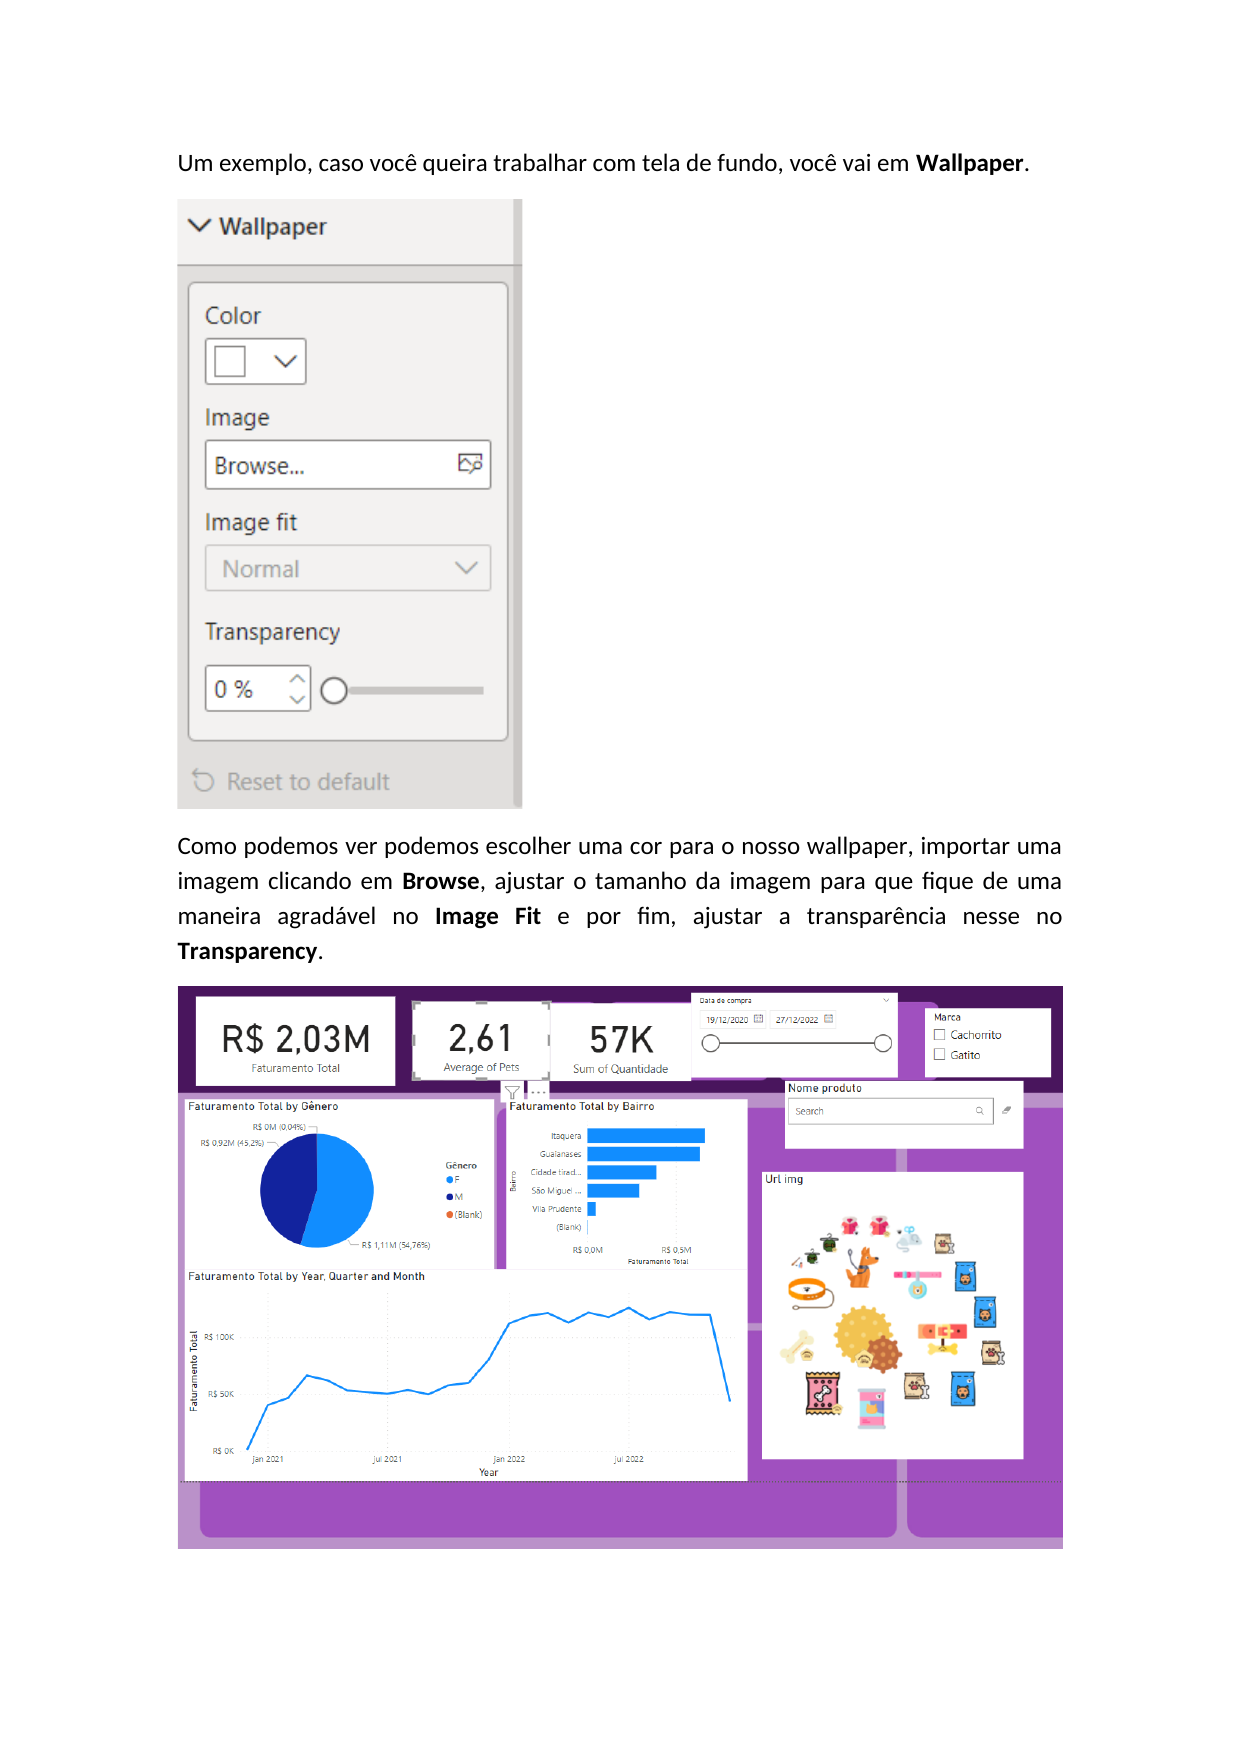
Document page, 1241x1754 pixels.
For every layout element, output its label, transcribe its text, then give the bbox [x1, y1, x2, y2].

picture [177, 986, 1063, 1549]
picture [177, 199, 523, 809]
text Como podemos ver podemos escolher uma cor para o nosso wallpaper, importar uma imagem clicando em Browse, ajustar o tamanho da imagem para que fique de uma maneira agradável no Image Fit e por fim, ajustar a transparência nesse no Transparency. [177, 830, 1063, 965]
text Um exemplo, caso você queira trabalhar com tela de fundo, você vai em Wallpaper. [177, 148, 1063, 178]
